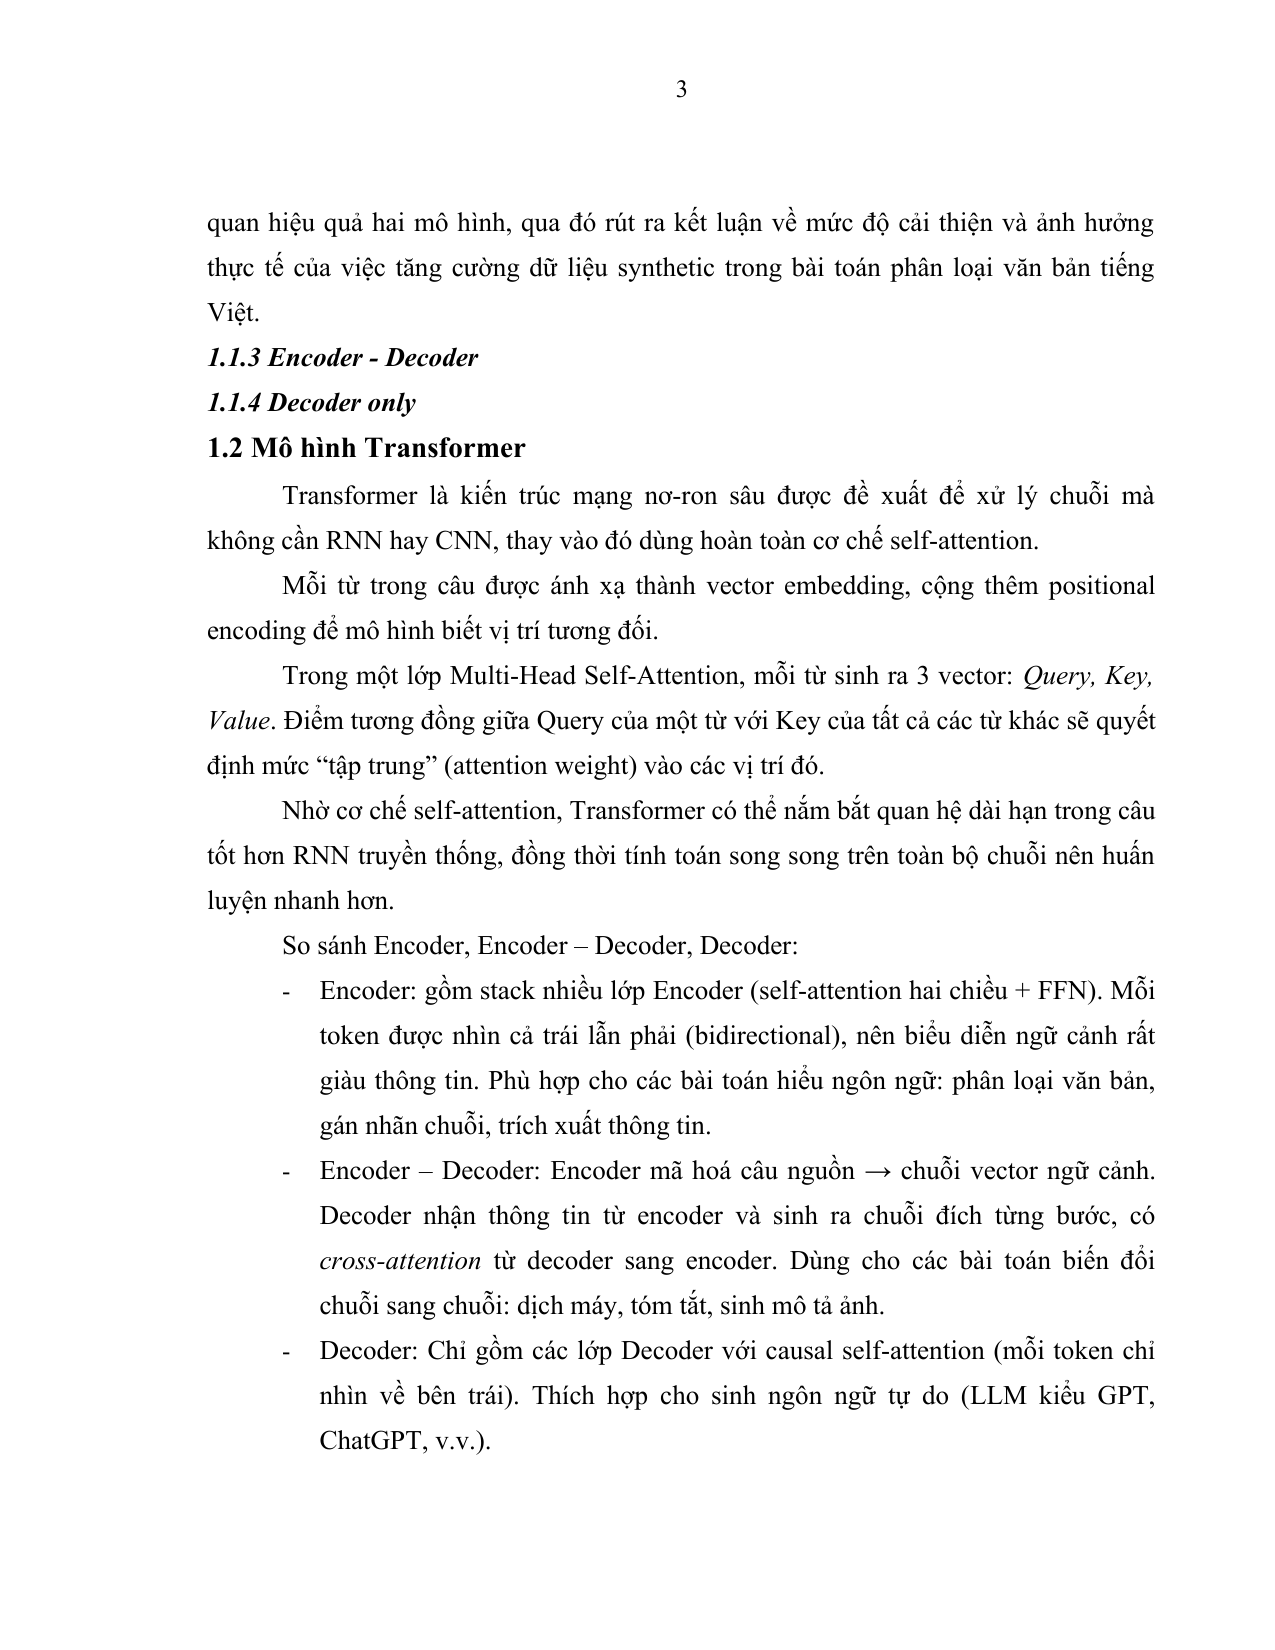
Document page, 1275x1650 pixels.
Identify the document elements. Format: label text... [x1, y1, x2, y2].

text Transformer là kiến trúc mạng nơ-ron sâu được đề xuất để xử lý chuỗi mà không cần RNN hay CNN, thay vào đó dùng hoàn toàn cơ chế self-attention. [207, 480, 1157, 555]
text Mỗi từ trong câu được ánh xạ thành vector embedding, cộng thêm positional encoding để mô hình biết vị trí tương đối. [207, 570, 1157, 645]
text 1.2 Mô hình Transformer [207, 432, 1157, 464]
text 1.1.3 Encoder - Decoder [207, 342, 1157, 372]
list Encoder – Decoder: Encoder mã hoá câu nguồn → chuỗi vector ngữ cảnh. Decoder nhận thông tin từ encoder và sinh ra chuỗi đích từng bước, có cross-attention từ decoder sang encoder. Dùng cho các bài toán biến đổi chuỗi sang chuỗi: dịch máy, tóm tắt, sinh mô tả ảnh. [282, 1155, 1157, 1320]
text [207, 207, 1157, 327]
text So sánh Encoder, Encoder – Decoder, Decoder: [207, 930, 1157, 960]
text 1.1.4 Decoder only [207, 387, 1157, 417]
list Encoder: gồm stack nhiều lớp Encoder (self-attention hai chiều + FFN). Mỗi token được nhìn cả trái lẫn phải (bidirectional), nên biểu diễn ngữ cảnh rất giàu thông tin. Phù hợp cho các bài toán hiểu ngôn ngữ: phân loại văn bản, gán nhãn chuỗi, trích xuất thông tin. [282, 975, 1157, 1140]
list Decoder: Chỉ gồm các lớp Decoder với causal self-attention (mỗi token chỉ nhìn về bên trái). Thích hợp cho sinh ngôn ngữ tự do (LLM kiểu GPT, ChatGPT, v.v.). [282, 1335, 1157, 1455]
text Trong một lớp Multi-Head Self-Attention, mỗi từ sinh ra 3 vector: Query, Key, Value. Điểm tương đồng giữa Query của một từ với Key của tất cả các từ khác sẽ quyết định mức “tập trung” (attention weight) vào các vị trí đó. [207, 660, 1157, 780]
text Nhờ cơ chế self-attention, Transformer có thể nắm bắt quan hệ dài hạn trong câu tốt hơn RNN truyền thống, đồng thời tính toán song song trên toàn bộ chuỗi nên huấn luyện nhanh hơn. [207, 795, 1157, 915]
